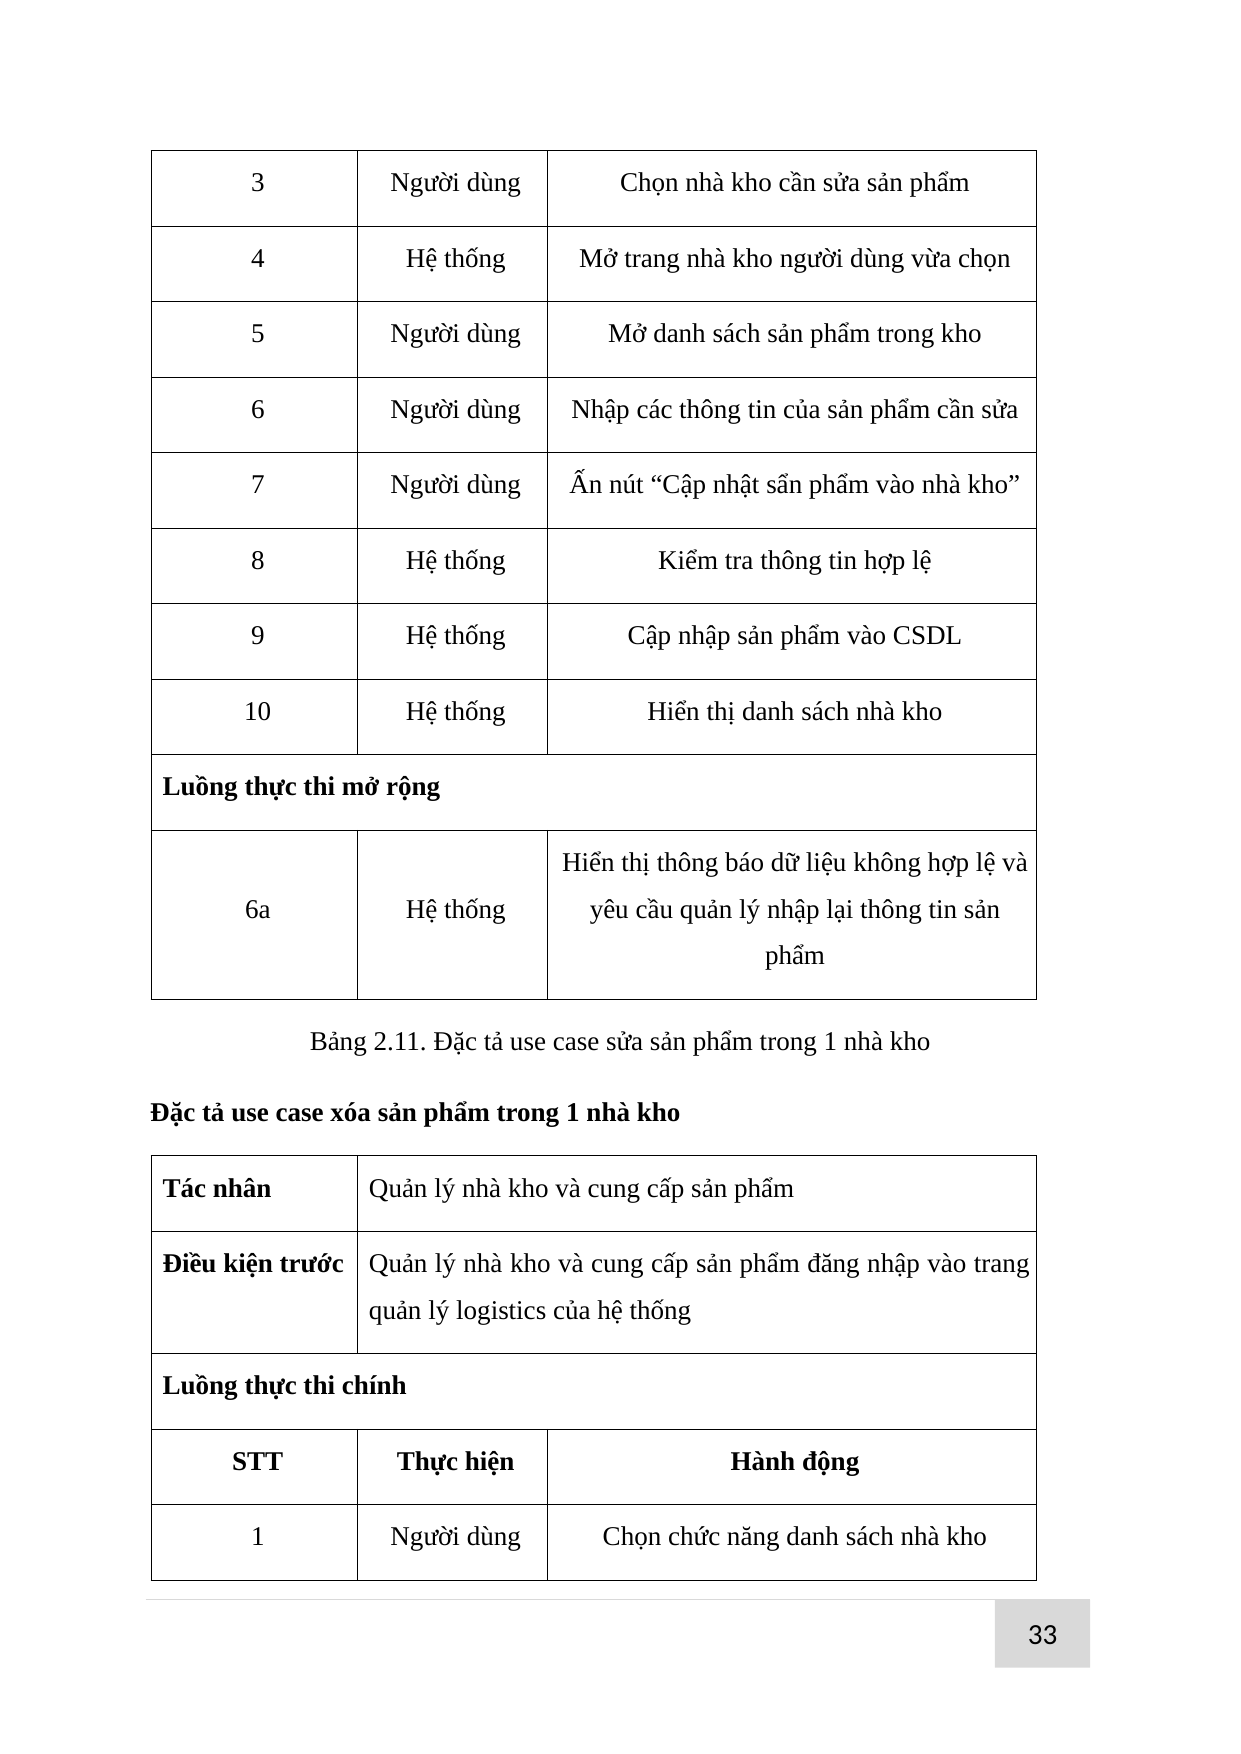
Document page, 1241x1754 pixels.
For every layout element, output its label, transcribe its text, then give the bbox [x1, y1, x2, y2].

table_cell Mở trang nhà kho người dùng vừa chọn [548, 227, 1036, 301]
table_cell 3 [152, 151, 357, 226]
table_cell 1 [152, 1505, 357, 1580]
table_cell 7 [152, 453, 357, 528]
table_cell Mở danh sách sản phẩm trong kho [548, 302, 1036, 377]
table_cell 8 [152, 529, 357, 603]
table_cell Hiển thị danh sách nhà kho [548, 680, 1036, 754]
table_cell 4 [152, 227, 357, 301]
table_cell 5 [152, 302, 357, 377]
table_cell Kiểm tra thông tin hợp lệ [548, 529, 1036, 603]
table_cell Hiển thị thông báo dữ liệu không hợp lệ và yêu cầu quản lý nhập lại thông tin sản phẩm [548, 831, 1036, 998]
table_cell Luồng thực thi chính [152, 1354, 1036, 1429]
table_cell Nhập các thông tin của sản phẩm cần sửa [548, 378, 1036, 452]
table_cell Quản lý nhà kho và cung cấp sản phẩm đăng nhập vào trang quản lý logistics của hệ thống [358, 1232, 1036, 1353]
table_header Tác nhân [152, 1156, 357, 1231]
table_cell Người dùng [358, 1505, 547, 1580]
table_cell Cập nhập sản phẩm vào CSDL [548, 604, 1036, 679]
table_cell STT [152, 1430, 357, 1504]
table_cell 6 [152, 378, 357, 452]
table_cell Chọn nhà kho cần sửa sản phẩm [548, 151, 1036, 226]
table_cell Người dùng [358, 378, 547, 452]
table_cell Hệ thống [358, 604, 547, 679]
table_cell Hệ thống [358, 529, 547, 603]
table_cell Điều kiện trước [152, 1232, 357, 1353]
table_cell Hệ thống [358, 227, 547, 301]
table_cell 6a [152, 831, 357, 998]
table_cell Người dùng [358, 302, 547, 377]
table_cell 9 [152, 604, 357, 679]
table_cell Người dùng [358, 453, 547, 528]
table_cell Hành động [548, 1430, 1036, 1504]
table_cell Chọn chức năng danh sách nhà kho [548, 1505, 1036, 1580]
table_header Quản lý nhà kho và cung cấp sản phẩm [358, 1156, 1036, 1231]
table_cell 10 [152, 680, 357, 754]
table_cell Luồng thực thi mở rộng [152, 755, 1036, 830]
table_cell Hệ thống [358, 831, 547, 998]
table_cell Hệ thống [358, 680, 547, 754]
text Đặc tả use case xóa sản phẩm trong 1 nhà kho [150, 1096, 1090, 1127]
table_cell Thực hiện [358, 1430, 547, 1504]
table_cell Người dùng [358, 151, 547, 226]
table_cell Ấn nút “Cập nhật sẩn phẩm vào nhà kho” [548, 453, 1036, 528]
text Bảng 2.11. Đặc tả use case sửa sản phẩm trong 1 nhà kho [150, 1024, 1090, 1056]
